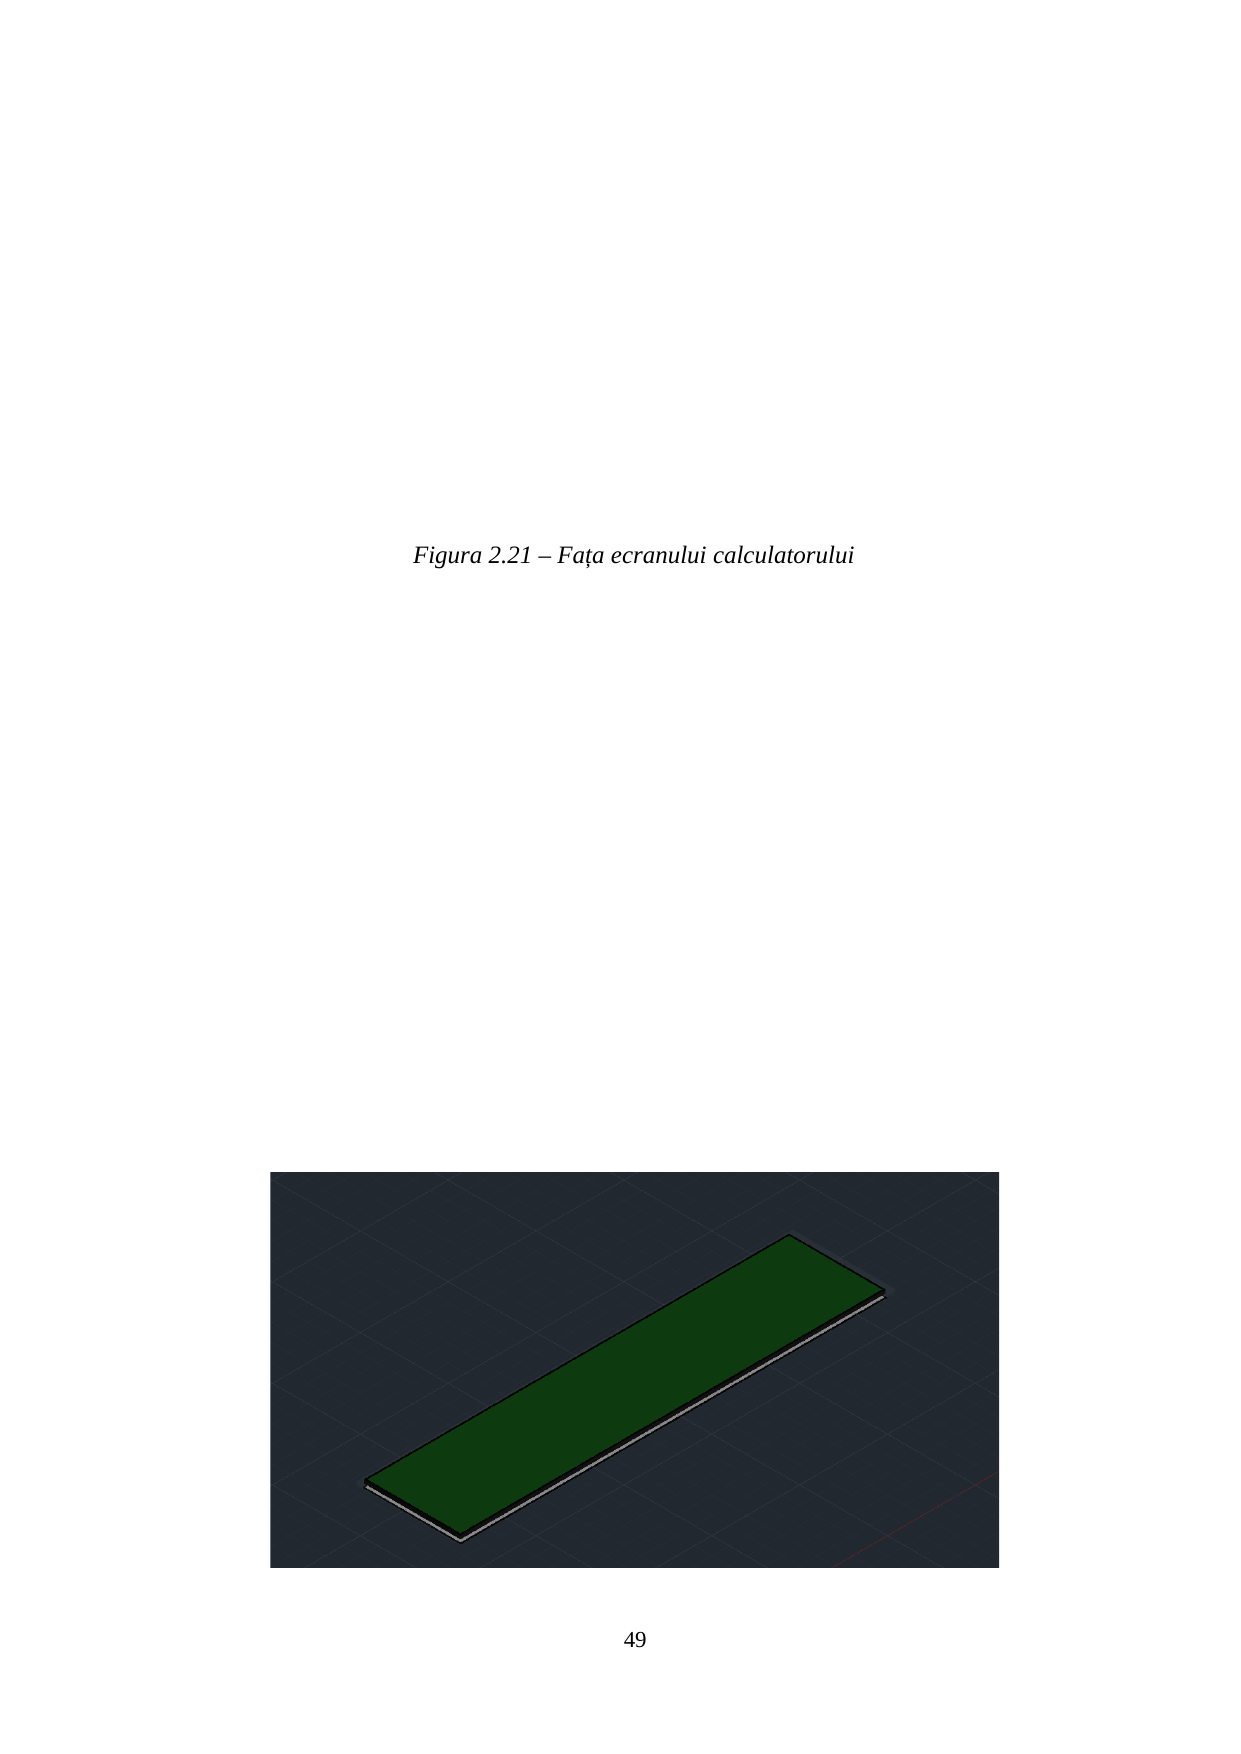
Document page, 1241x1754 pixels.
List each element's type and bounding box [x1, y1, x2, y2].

picture [270, 1172, 1000, 1568]
